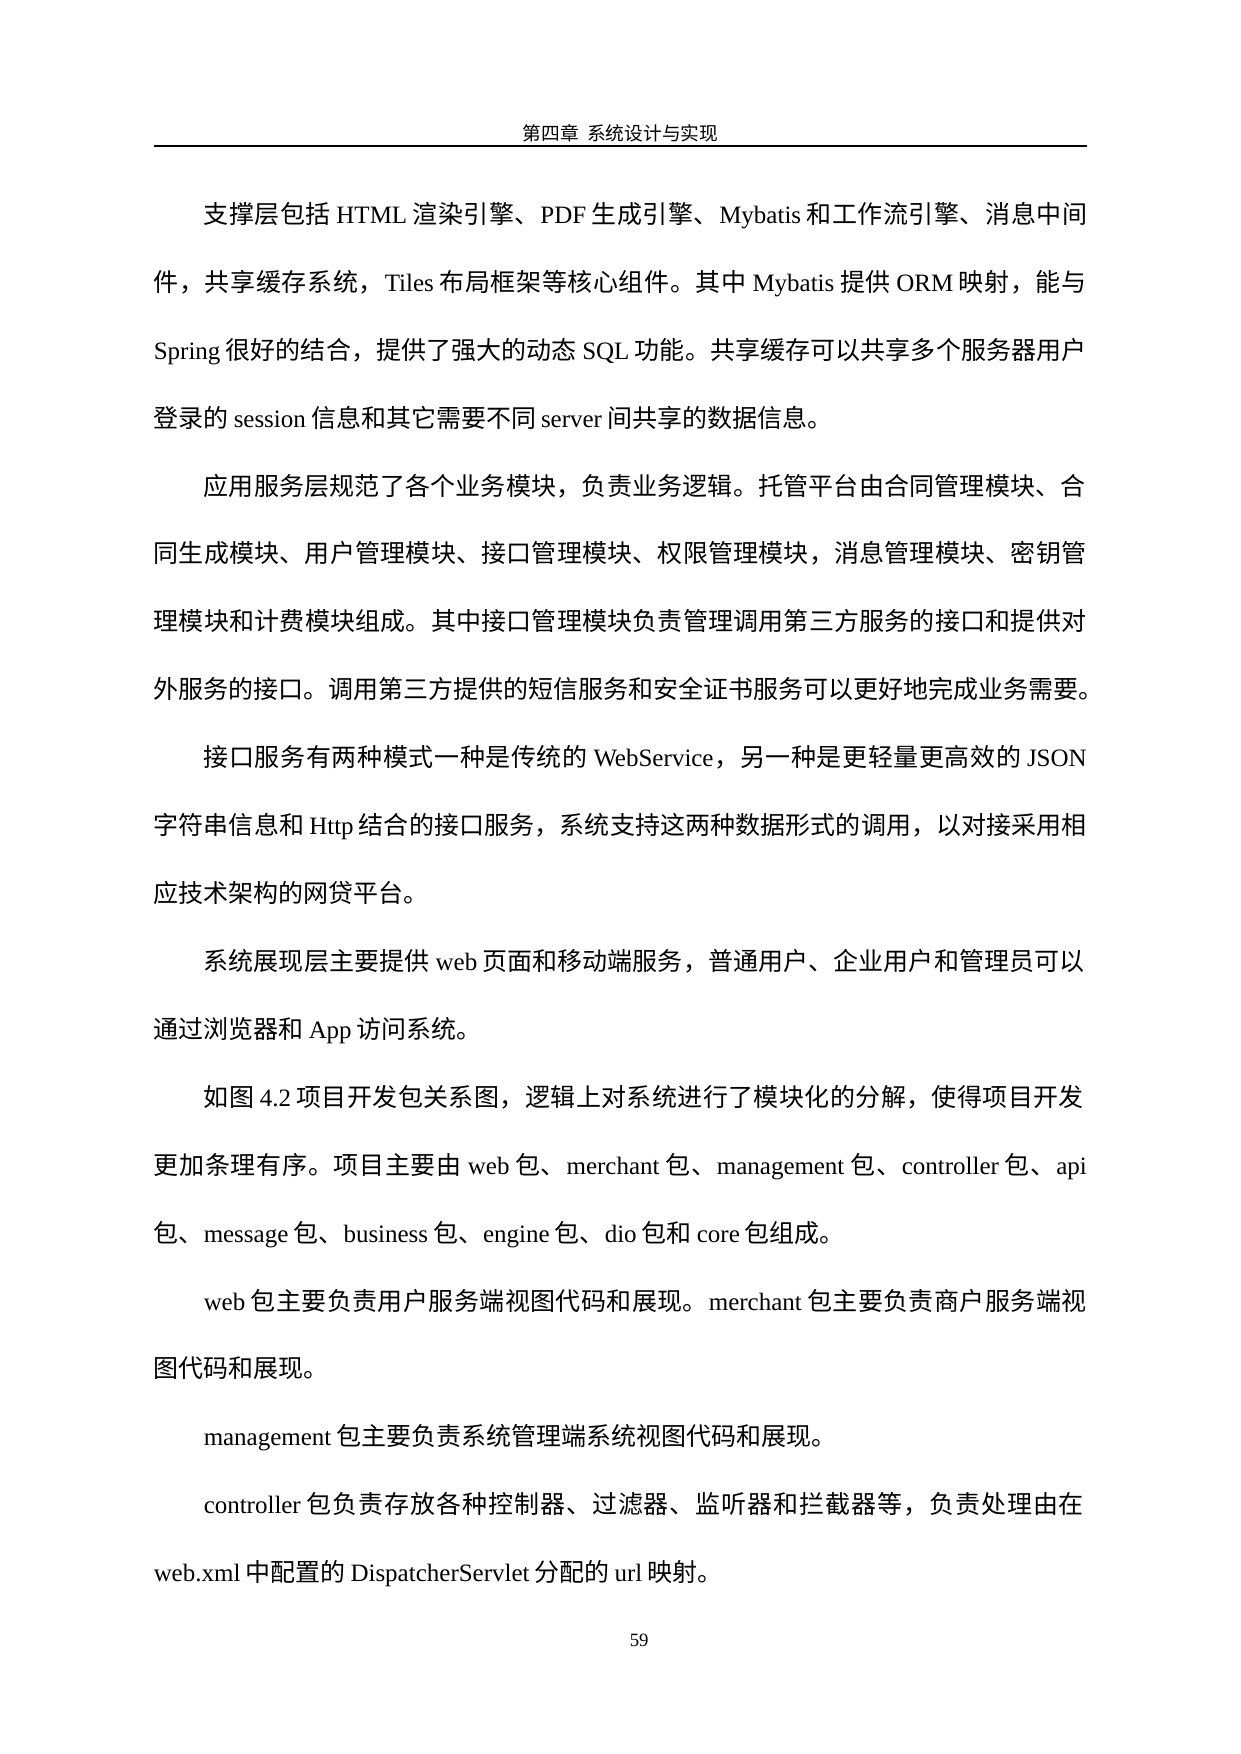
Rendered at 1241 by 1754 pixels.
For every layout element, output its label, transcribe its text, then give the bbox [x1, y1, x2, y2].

text web包主要负责用户服务端视图代码和展现。merchant包主要负责商户服务端视图代码和展现。 [153, 1265, 1087, 1401]
text 应用服务层规范了各个业务模块，负责业务逻辑。托管平台由合同管理模块、合同生成模块、用户管理模块、接口管理模块、权限管理模块，消息管理模块、密钥管理模块和计费模块组成。其中接口管理模块负责管理调用第三方服务的接口和提供对外服务的接口。调用第三方提供的短信服务和安全证书服务可以更好地完成业务需要。 [153, 450, 1087, 722]
text management包主要负责系统管理端系统视图代码和展现。 [153, 1401, 1087, 1469]
text 支撑层包括HTML渲染引擎、PDF生成引擎、Mybatis和工作流引擎、消息中间件，共享缓存系统，Tiles布局框架等核心组件。其中Mybatis提供ORM映射，能与Spring很好的结合，提供了强大的动态SQL功能。共享缓存可以共享多个服务器用户登录的session信息和其它需要不同server间共享的数据信息。 [153, 178, 1087, 450]
text controller包负责存放各种控制器、过滤器、监听器和拦截器等，负责处理由在web.xml中配置的DispatcherServlet分配的url映射。 [153, 1469, 1087, 1605]
text 接口服务有两种模式一种是传统的WebService，另一种是更轻量更高效的JSON字符串信息和Http结合的接口服务，系统支持这两种数据形式的调用，以对接采用相应技术架构的网贷平台。 [153, 722, 1087, 926]
text 系统展现层主要提供web页面和移动端服务，普通用户、企业用户和管理员可以通过浏览器和App访问系统。 [153, 926, 1087, 1061]
text 如图4.2项目开发包关系图，逻辑上对系统进行了模块化的分解，使得项目开发更加条理有序。项目主要由web包、merchant包、management包、controller包、api包、message包、business包、engine包、dio包和core包组成。 [153, 1061, 1087, 1265]
